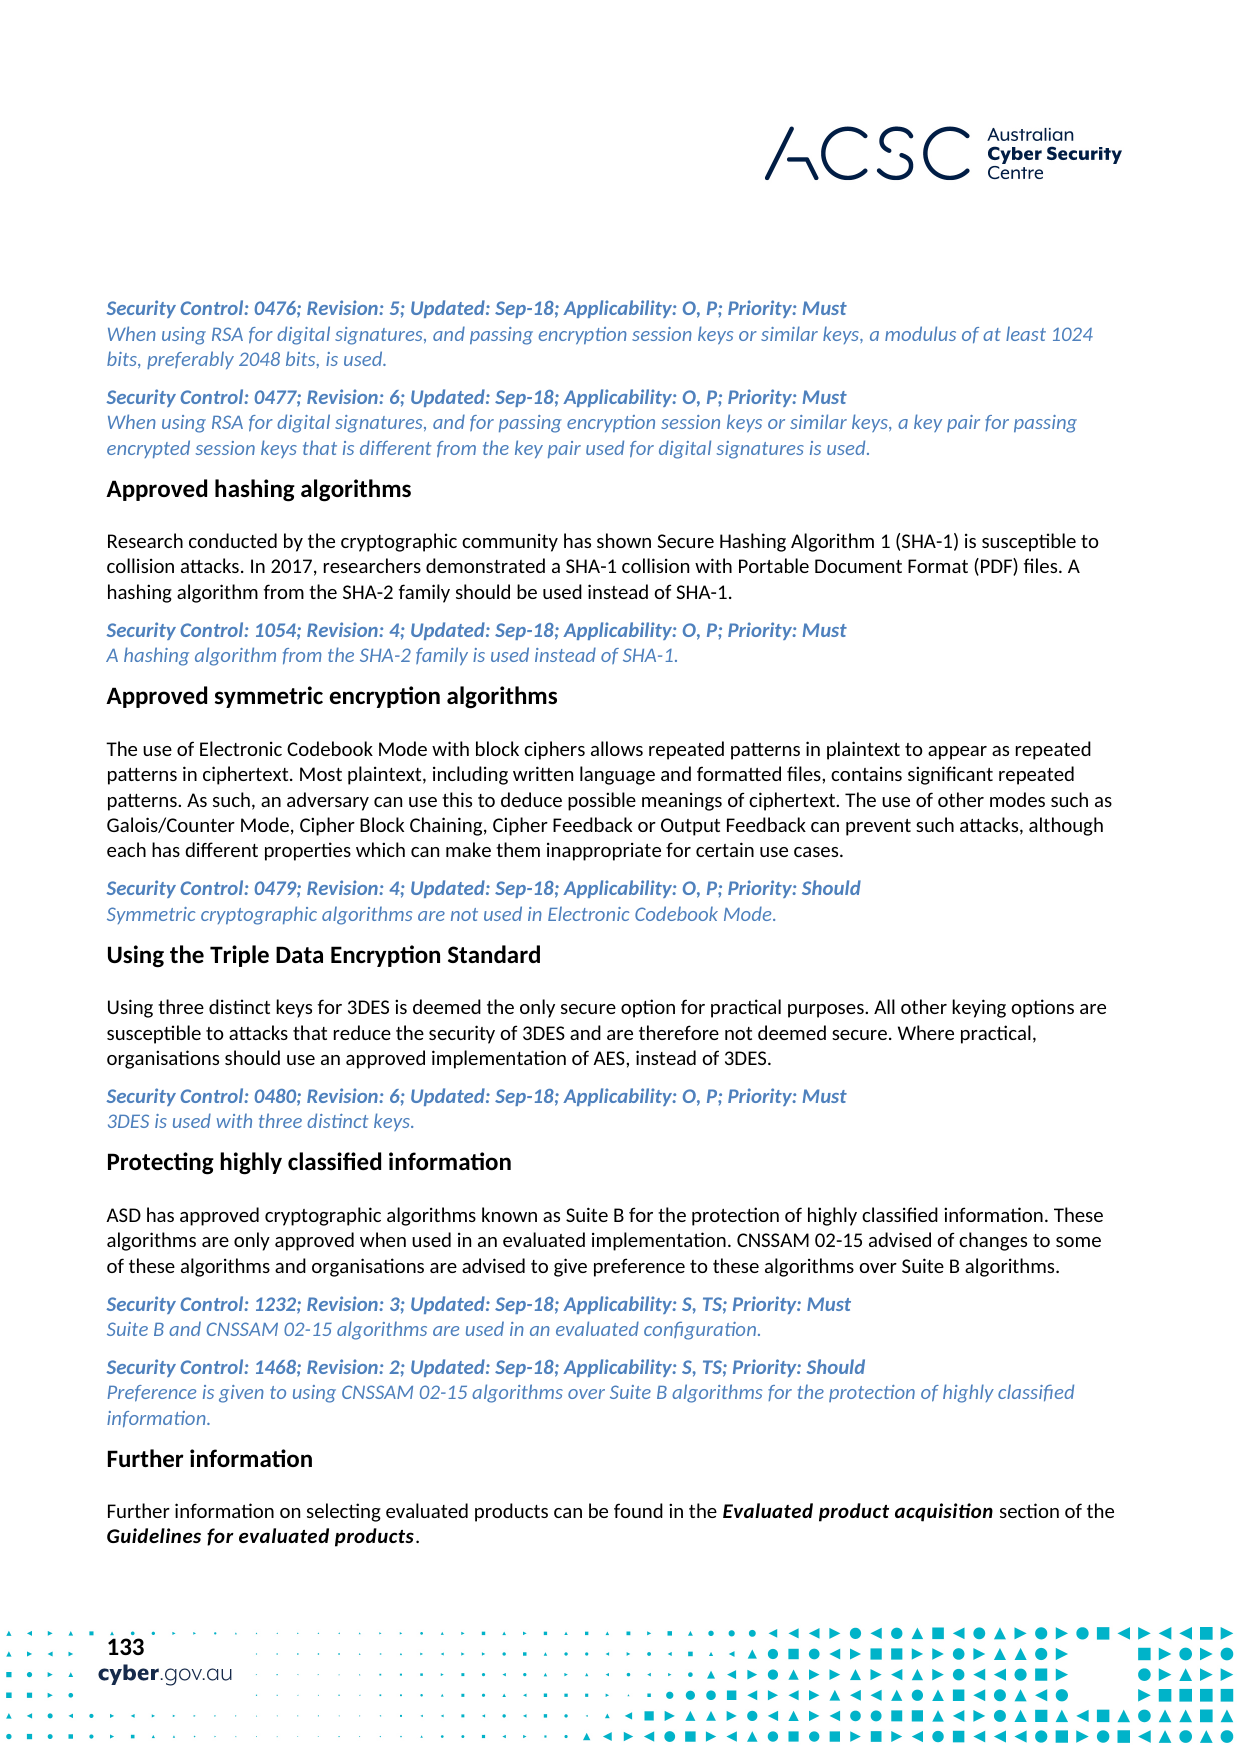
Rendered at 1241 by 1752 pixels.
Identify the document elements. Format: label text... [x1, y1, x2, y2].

subtitle Approved hashing algorithms [106, 473, 1122, 503]
text Security Control: 1232; Revision: 3; Updated: Sep-18; Applicability: S, TS; Priority: Must Suite B and CNSSAM 02-15 algorithms are used in an evaluated configuration. [106, 1291, 1122, 1342]
text Security Control: 1054; Revision: 4; Updated: Sep-18; Applicability: O, P; Priority: Must A hashing algorithm from the SHA-2 family is used instead of SHA-1. [106, 617, 1122, 668]
subtitle Protecting highly classified information [106, 1146, 1122, 1177]
text Research conducted by the cryptographic community has shown Secure Hashing Algorithm 1 (SHA-1) is susceptible to collision attacks. In 2017, researchers demonstrated a SHA-1 collision with Portable Document Format (PDF) files. A hashing algorithm from the SHA-2 family should be used instead of SHA-1. [106, 528, 1122, 604]
text Security Control: 1468; Revision: 2; Updated: Sep-18; Applicability: S, TS; Priority: Should Preference is given to using CNSSAM 02-15 algorithms over Suite B algorithms for the protection of highly classified information. [106, 1354, 1122, 1430]
subtitle Further information [106, 1443, 1122, 1473]
text Security Control: 0479; Revision: 4; Updated: Sep-18; Applicability: O, P; Priority: Should Symmetric cryptographic algorithms are not used in Electronic Codebook Mode. [106, 876, 1122, 926]
subtitle Using the Triple Data Encryption Standard [106, 939, 1122, 969]
text Further information on selecting evaluated products can be found in the Evaluated product acquisition section of the Guidelines for evaluated products. [106, 1498, 1122, 1549]
text The use of Electronic Codebook Mode with block ciphers allows repeated patterns in plaintext to appear as repeated patterns in ciphertext. Most plaintext, including written language and formatted files, contains significant repeated patterns. As such, an adversary can use this to deduce possible meanings of ciphertext. The use of other modes such as Galois/Counter Mode, Cipher Block Chaining, Cipher Feedback or Output Feedback can prevent such attacks, although each has different properties which can make them inappropriate for certain use cases. [106, 736, 1122, 863]
text Security Control: 0480; Revision: 6; Updated: Sep-18; Applicability: O, P; Priority: Must 3DES is used with three distinct keys. [106, 1083, 1122, 1134]
text Using three distinct keys for 3DES is deemed the only secure option for practical purposes. All other keying options are susceptible to attacks that reduce the security of 3DES and are therefore not deemed secure. Where practical, organisations should use an approved implementation of AES, instead of 3DES. [106, 994, 1122, 1071]
text Security Control: 0477; Revision: 6; Updated: Sep-18; Applicability: O, P; Priority: Must When using RSA for digital signatures, and for passing encryption session keys or similar keys, a key pair for passing encrypted session keys that is different from the key pair used for digital signatures is used. [106, 384, 1122, 460]
picture [0, 0, 1240, 317]
subtitle Approved symmetric encryption algorithms [106, 680, 1122, 711]
picture [0, 1624, 1237, 1747]
text ASD has approved cryptographic algorithms known as Suite B for the protection of highly classified information. These algorithms are only approved when used in an evaluated implementation. CNSSAM 02-15 advised of changes to some of these algorithms and organisations are advised to give preference to these algorithms over Suite B algorithms. [106, 1202, 1122, 1278]
text Security Control: 0476; Revision: 5; Updated: Sep-18; Applicability: O, P; Priority: Must When using RSA for digital signatures, and passing encryption session keys or similar keys, a modulus of at least 1024 bits, preferably 2048 bits, is used. [106, 295, 1122, 372]
